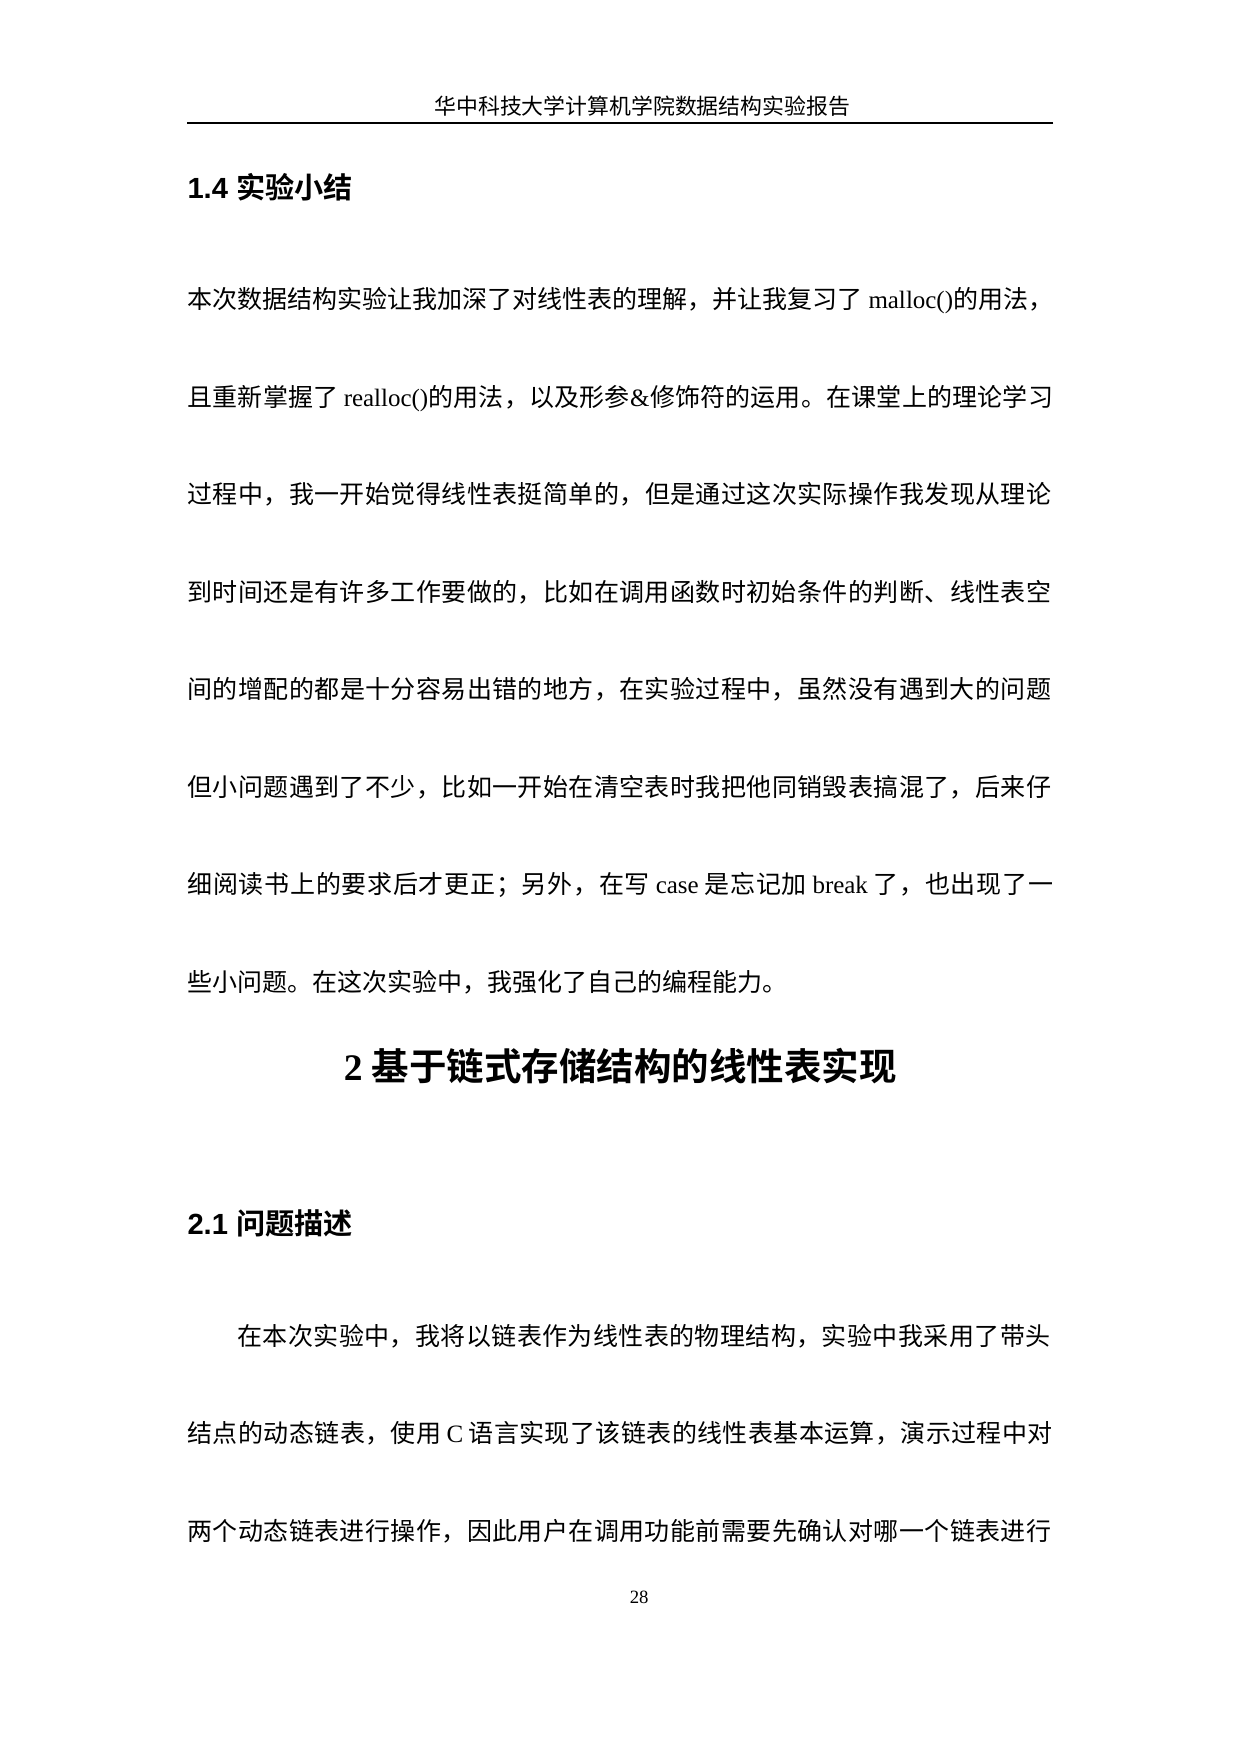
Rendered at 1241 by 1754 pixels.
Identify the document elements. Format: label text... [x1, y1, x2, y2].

subtitle 2.1 问题描述 [187, 1189, 1053, 1254]
subtitle 2 基于链式存储结构的线性表实现 [187, 1032, 1053, 1097]
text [187, 1302, 1053, 1562]
text 本次数据结构实验让我加深了对线性表的理解，并让我复习了malloc()的用法，且重新掌握了realloc()的用法，以及形参&修饰符的运用。在课堂上的理论学习过程中，我一开始觉得线性表挺简单的，但是通过这次实际操作我发现从理论到时间还是有许多工作要做的，比如在调用函数时初始条件的判断、线性表空间的增配的都是十分容易出错的地方，在实验过程中，虽然没有遇到大的问题，但小问题遇到了不少，比如一开始在清空表时我把他同销毁表搞混了，后来仔细阅读书上的要求后才更正；另外，在写case是忘记加break了，也出现了一些小问题。在这次实验中，我强化了自己的编程能力。 [187, 265, 1053, 1013]
subtitle 1.4 实验小结 [187, 153, 1053, 218]
